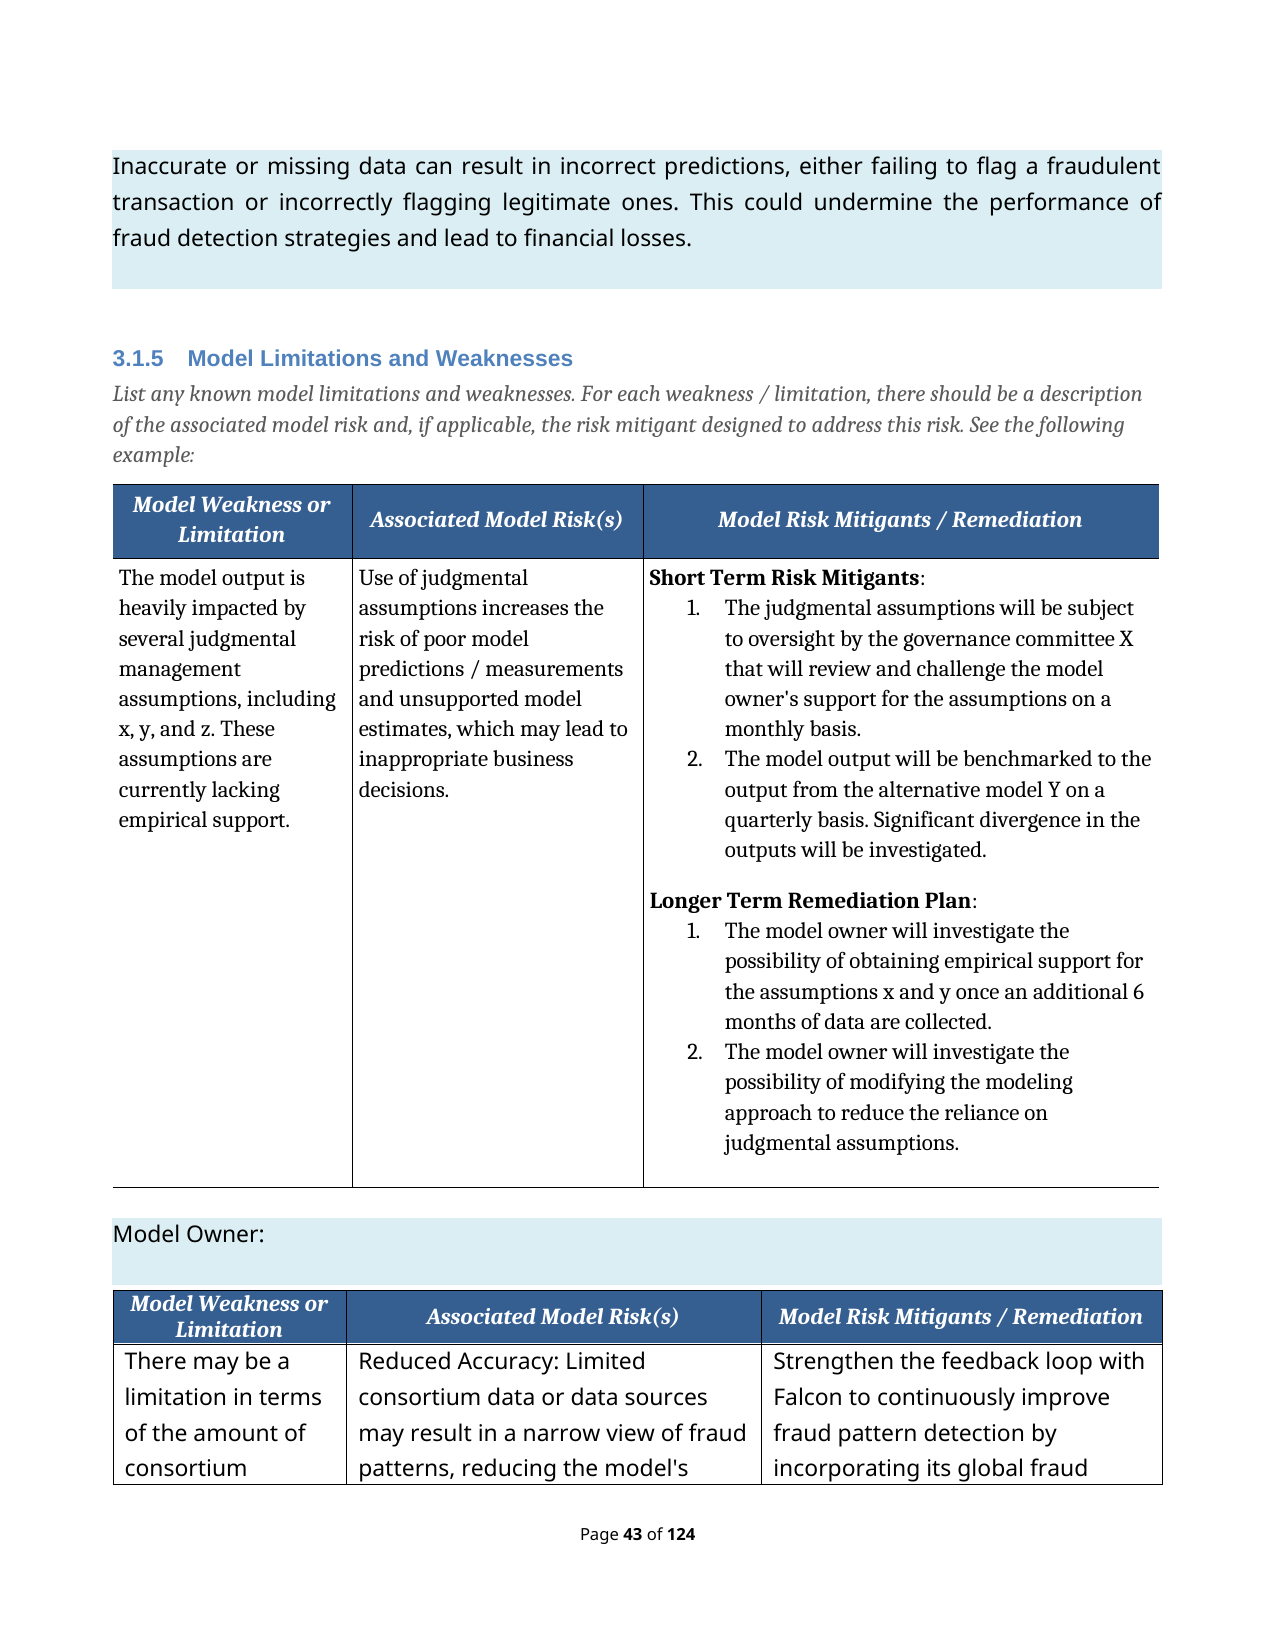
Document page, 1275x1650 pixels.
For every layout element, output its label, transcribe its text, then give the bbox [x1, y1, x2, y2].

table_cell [347, 1345, 761, 1484]
table_cell The model output is heavily impacted by several judgmental management assumptions, including x, y, and z. These assumptions are currently lacking empirical support. [113, 559, 352, 1187]
table_header Model Weakness or Limitation [113, 485, 352, 558]
text List any known model limitations and weaknesses. For each weakness / limitation, there should be a description of the associated model risk and, if applicable, the risk mitigant designed to address this risk. See the following example: [112, 381, 1162, 468]
table_cell Short Term Risk Mitigants: The judgmental assumptions will be subject to oversight by the governance committee X that will review and challenge the model owner's support for the assumptions on a monthly basis. The model output will be benchmarked to the output from the alternative model Y on a quarterly basis. Significant divergence in the outputs will be investigated. Longer Term Remediation Plan: The model owner will investigate the possibility of obtaining empirical support for the assumptions x and y once an additional 6 months of data are collected. The model owner will investigate the possibility of modifying the modeling approach to reduce the reliance on judgmental assumptions. [644, 559, 1159, 1187]
table_cell Use of judgmental assumptions increases the risk of poor model predictions / measurements and unsupported model estimates, which may lead to inappropriate business decisions. [353, 559, 643, 1187]
table_header Model Risk Mitigants / Remediation [644, 485, 1159, 558]
subtitle Model Limitations and Weaknesses [112, 345, 1162, 371]
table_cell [114, 1345, 346, 1484]
text Inaccurate or missing data can result in incorrect predictions, either failing to flag a fraudulent transaction or incorrectly flagging legitimate ones. This could undermine the performance of fraud detection strategies and lead to financial losses. [112, 150, 1162, 253]
text Model Owner: [112, 1218, 1162, 1249]
table_header Associated Model Risk(s) [347, 1291, 761, 1343]
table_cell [762, 1345, 1162, 1484]
table_header Associated Model Risk(s) [353, 485, 643, 558]
table_header Model Weakness or Limitation [114, 1291, 346, 1343]
table_header Model Risk Mitigants / Remediation [762, 1291, 1162, 1343]
